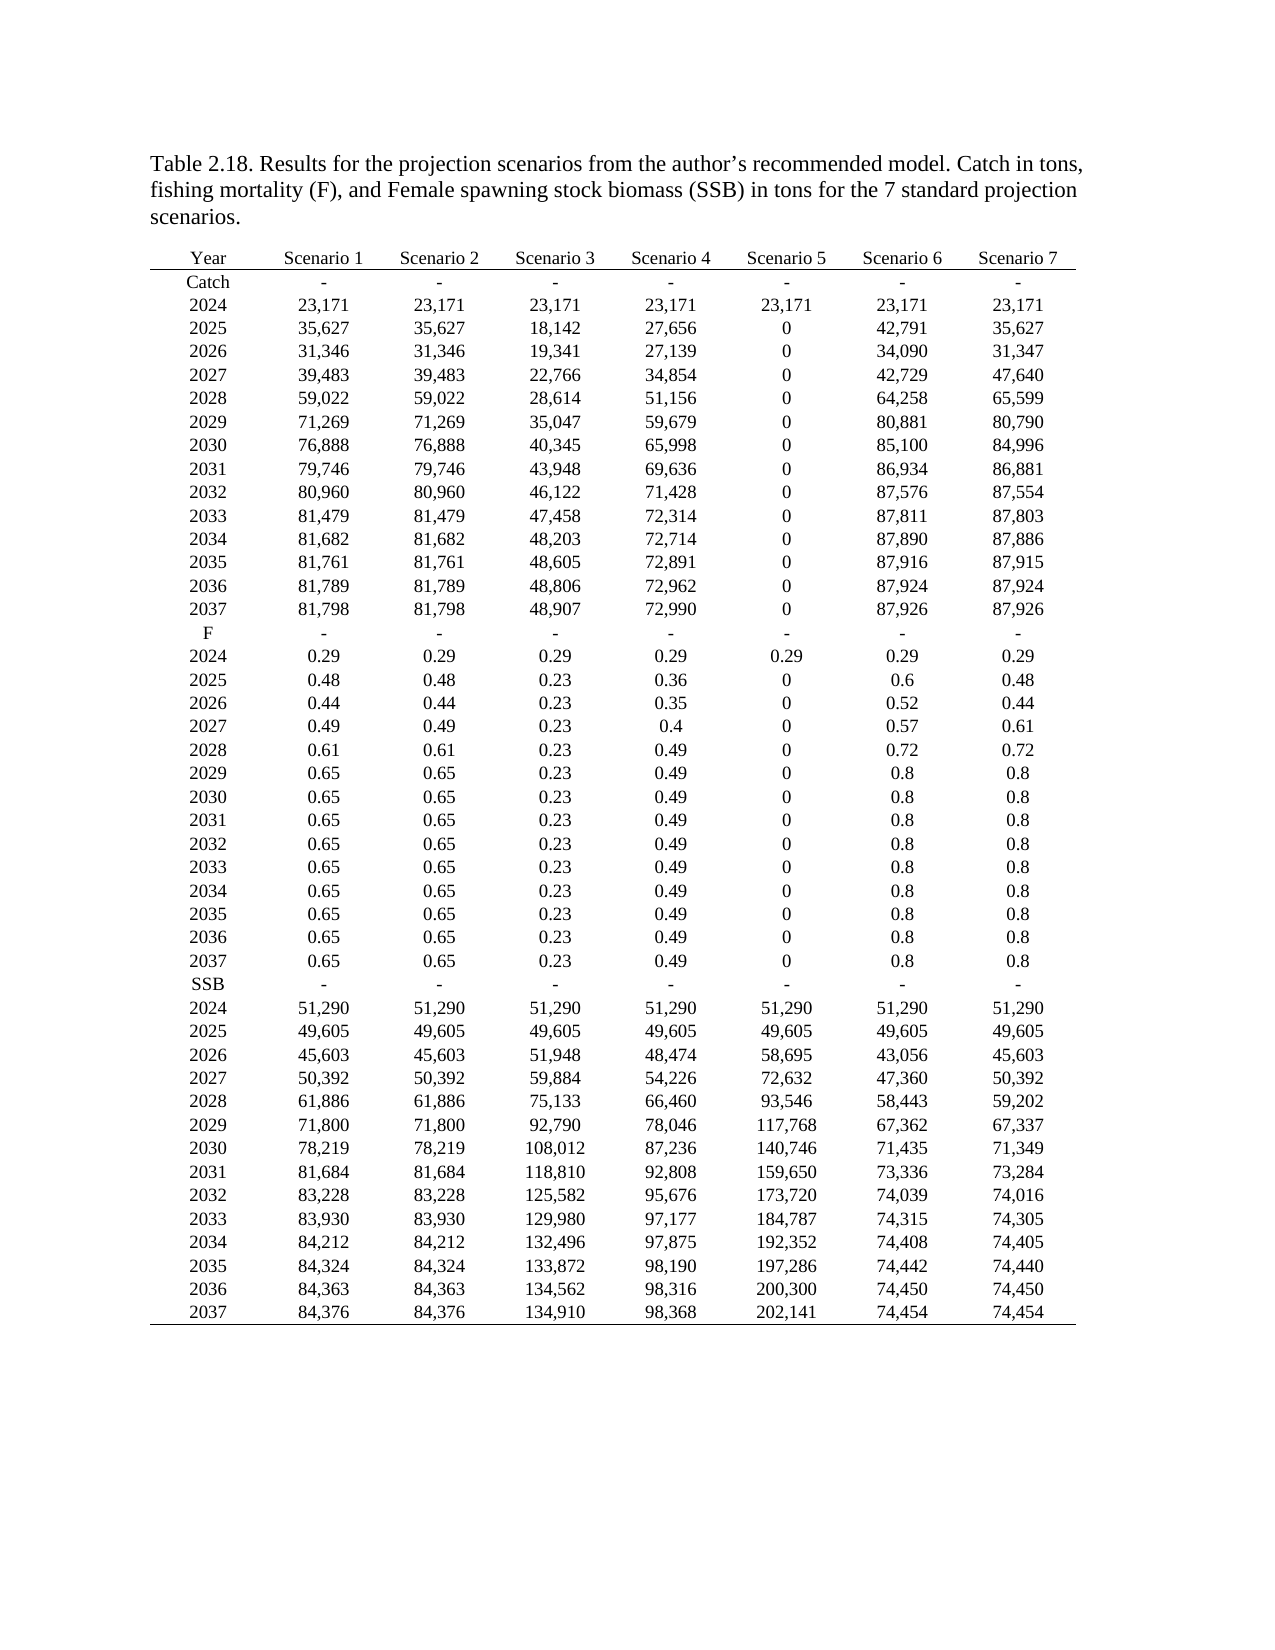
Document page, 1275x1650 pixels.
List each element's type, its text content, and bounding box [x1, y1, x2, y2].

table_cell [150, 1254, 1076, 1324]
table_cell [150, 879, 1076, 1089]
subtitle Table 2.18. Results for the projection scenarios from the author’s recommended model. Catch in tons, fishing mortality (F), and Female spawning stock biomass (SSB) in tons for the 7 standard projection scenarios. [150, 150, 1125, 229]
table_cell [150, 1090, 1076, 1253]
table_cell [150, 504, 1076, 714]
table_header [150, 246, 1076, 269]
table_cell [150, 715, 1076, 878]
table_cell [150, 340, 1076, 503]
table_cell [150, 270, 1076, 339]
